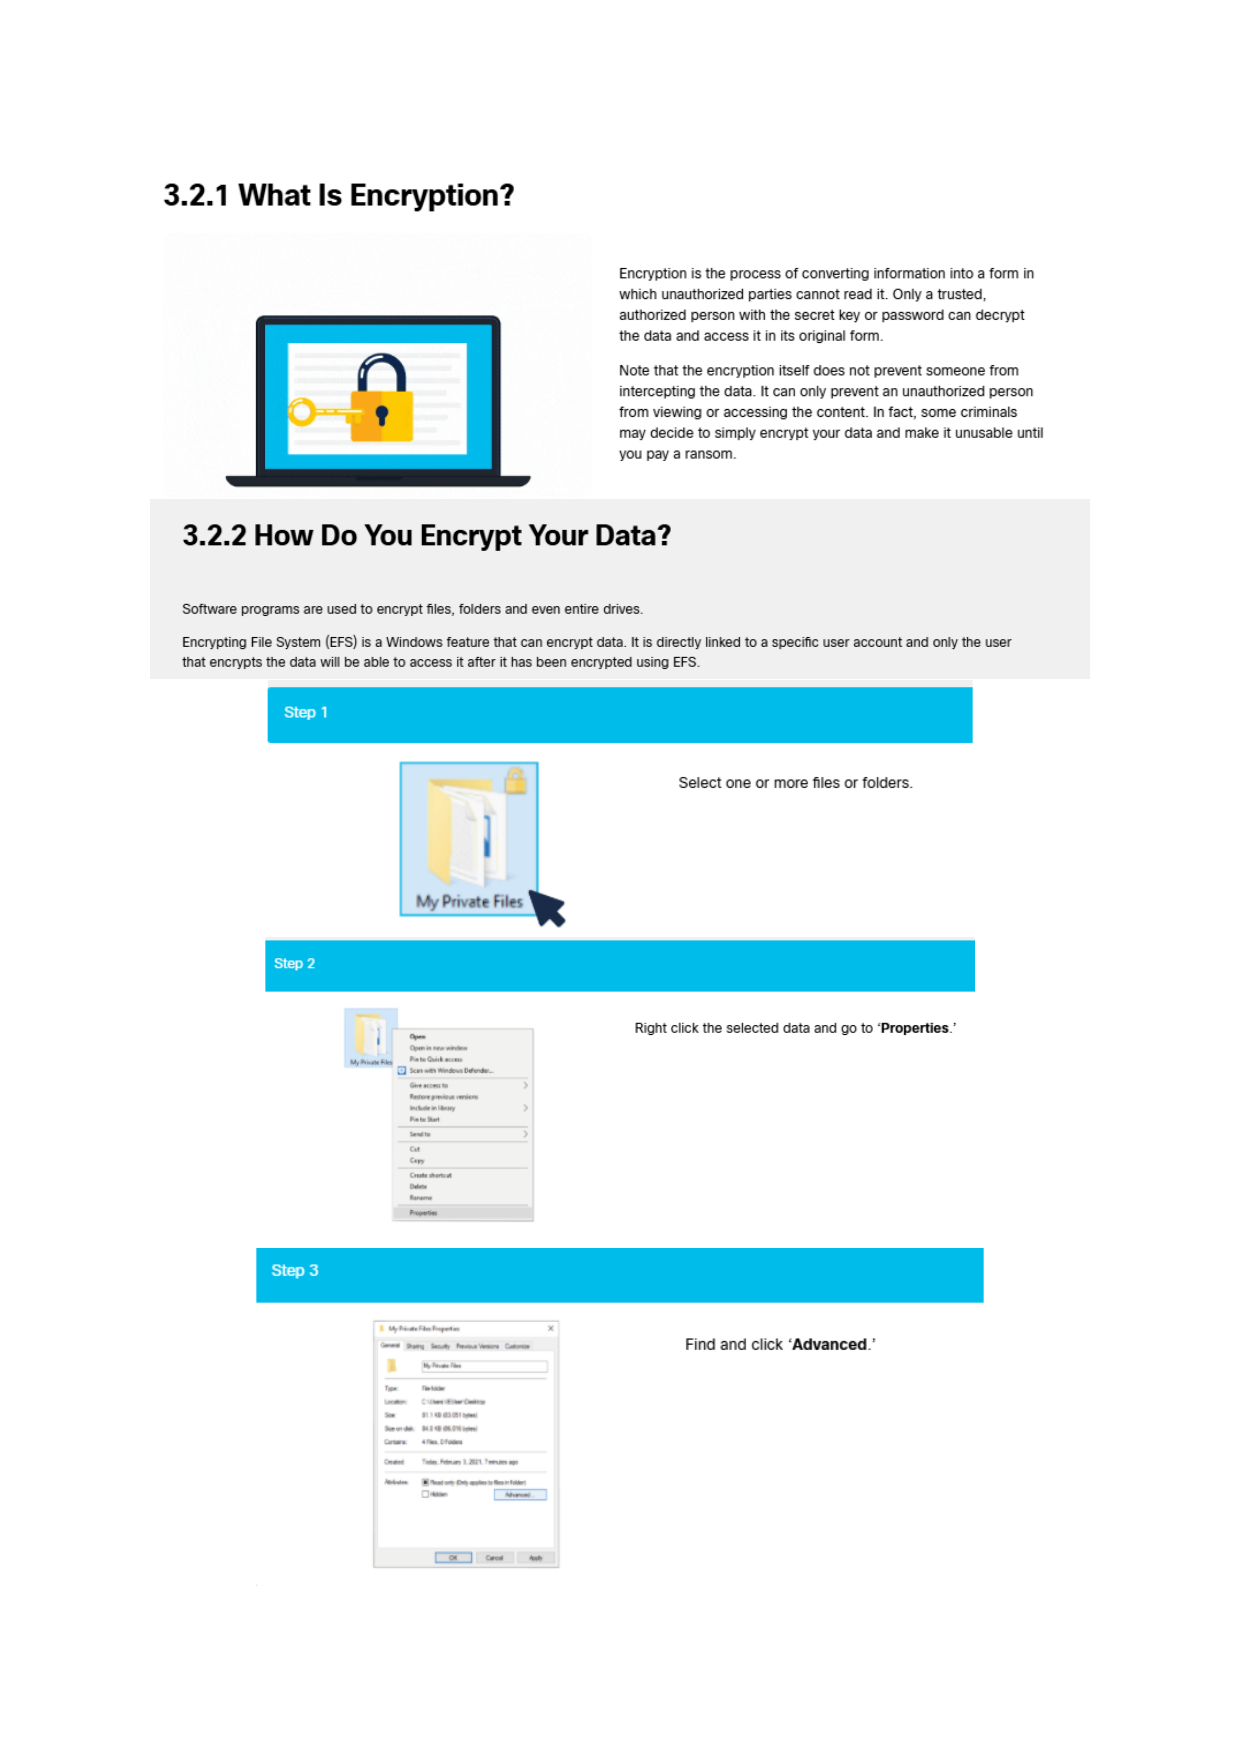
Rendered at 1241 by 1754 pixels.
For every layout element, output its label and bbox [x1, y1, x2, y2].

picture [273, 1265, 305, 1278]
picture [286, 707, 316, 719]
picture [150, 150, 1091, 498]
picture [275, 959, 303, 970]
picture [267, 680, 973, 688]
picture [310, 1265, 318, 1275]
picture [267, 742, 973, 935]
picture [150, 499, 1091, 679]
picture [322, 707, 326, 717]
picture [265, 992, 975, 1230]
picture [256, 1303, 984, 1586]
picture [308, 959, 314, 968]
